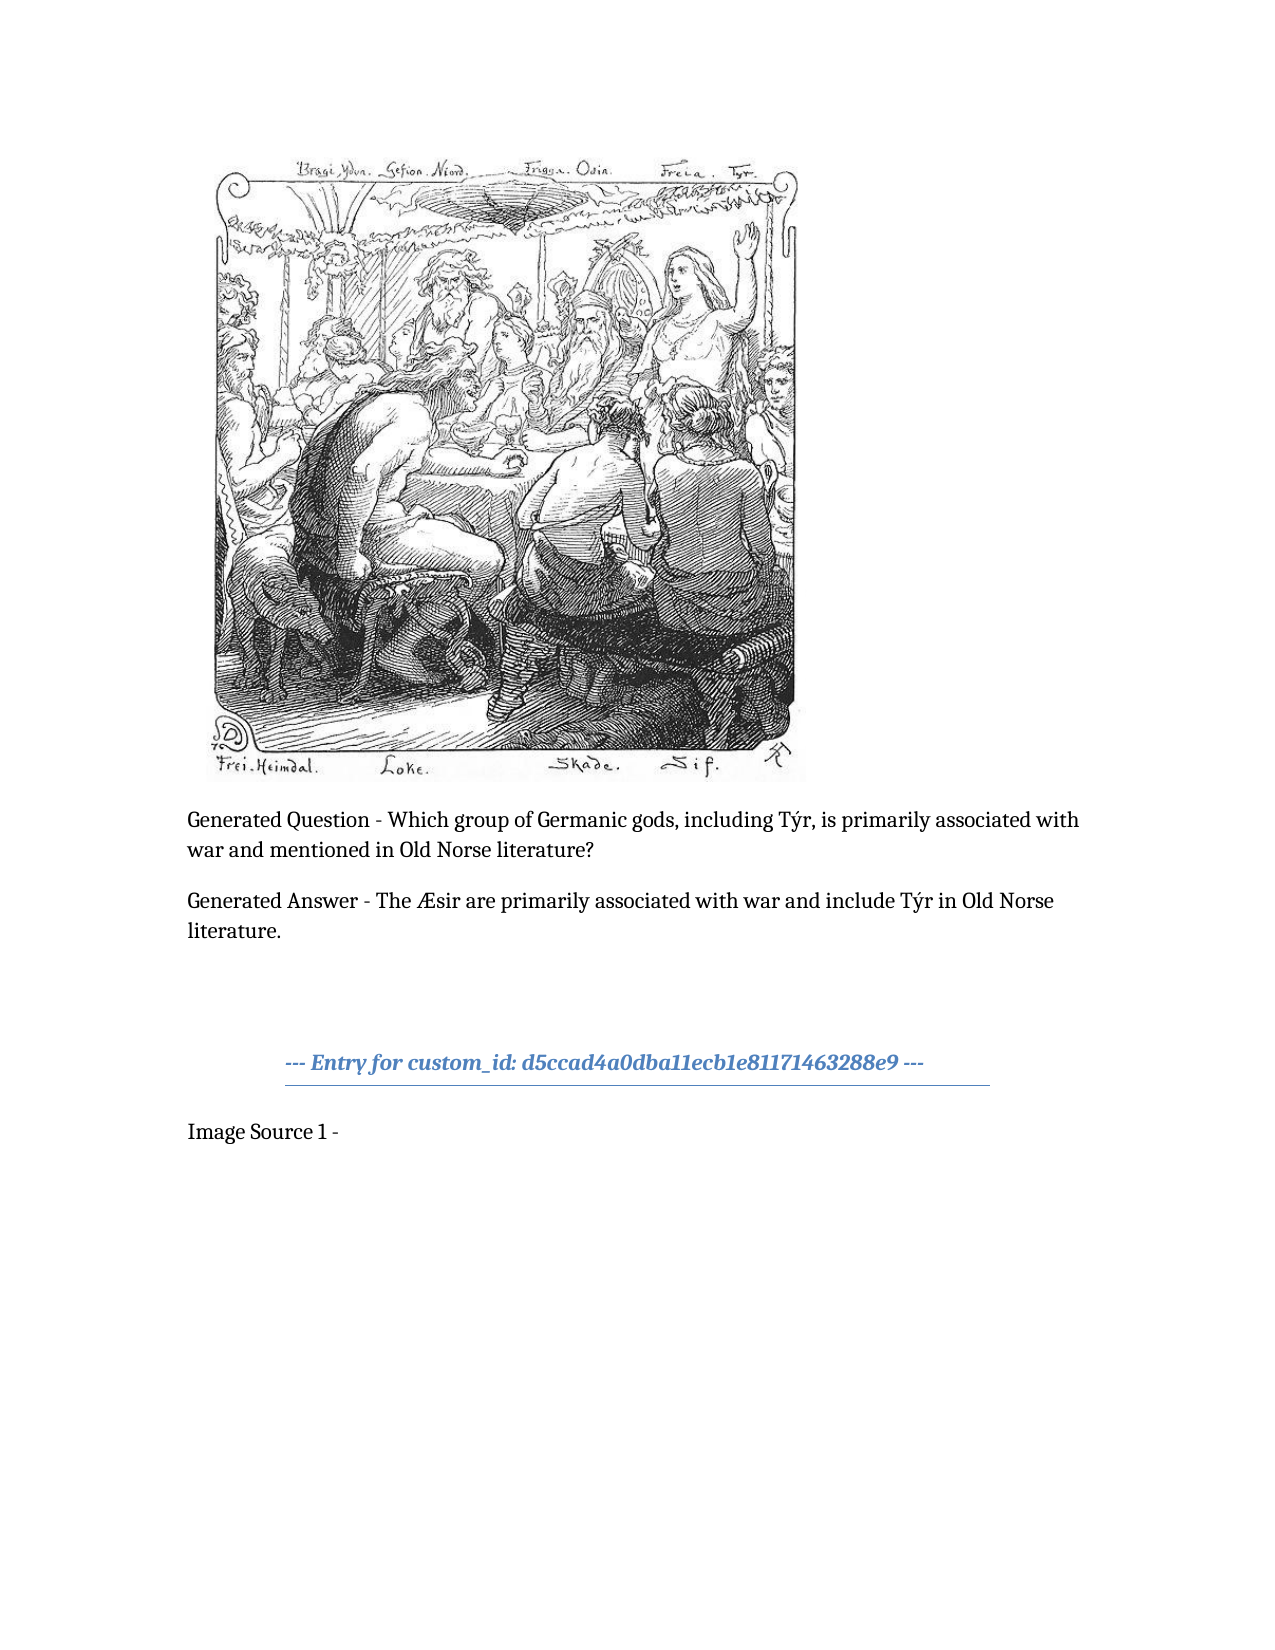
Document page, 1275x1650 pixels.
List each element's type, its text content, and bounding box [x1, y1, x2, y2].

picture [206, 150, 807, 782]
text Generated Question - Which group of Germanic gods, including Týr, is primarily associated with war and mentioned in Old Norse literature? [187, 806, 1087, 863]
text Image Source 1 - [187, 1119, 1087, 1145]
text --- Entry for custom_id: d5ccad4a0dba11ecb1e81171463288e9 --- [285, 1050, 990, 1085]
text Generated Answer - The Æsir are primarily associated with war and include Týr in Old Norse literature. [187, 888, 1087, 944]
